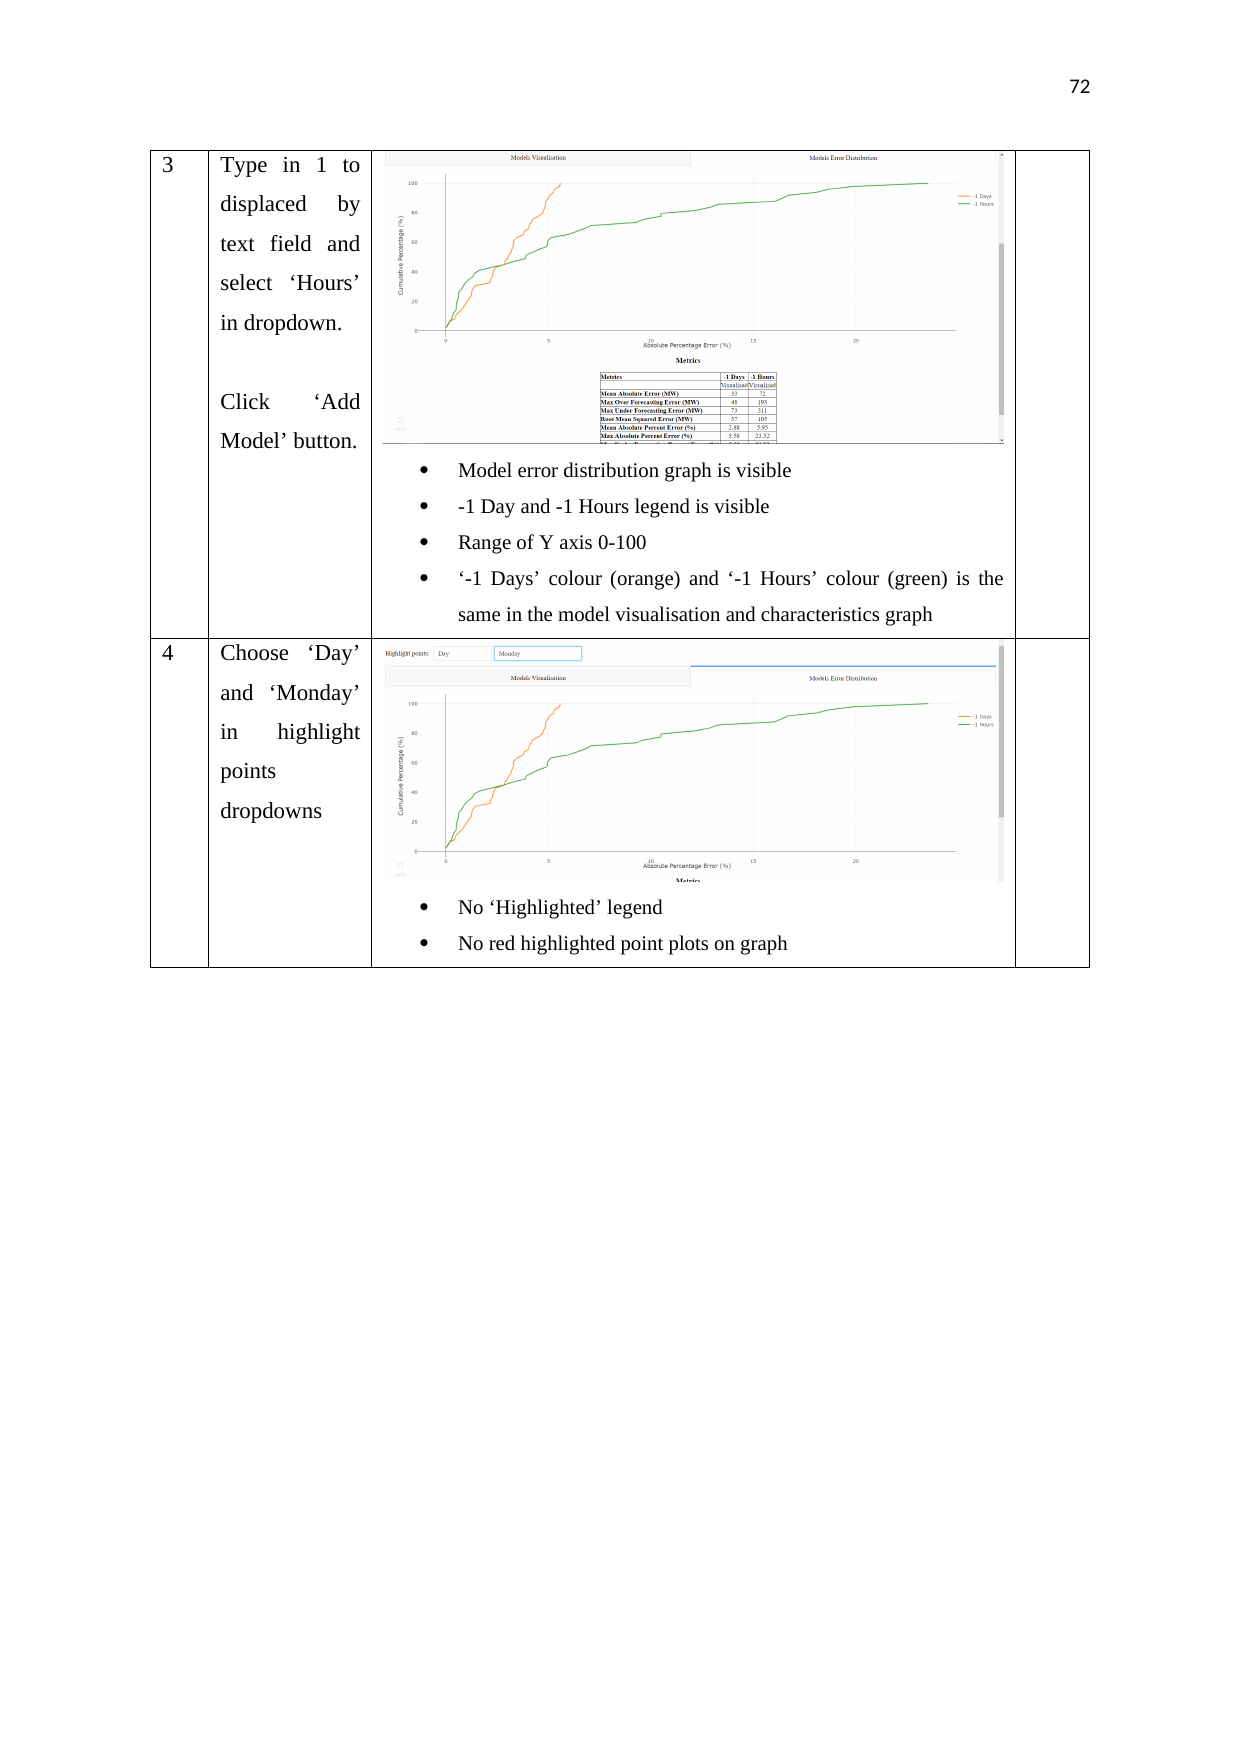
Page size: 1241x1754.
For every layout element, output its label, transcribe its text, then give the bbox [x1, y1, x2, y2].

table_cell 4 [151, 639, 208, 967]
table_cell Model error distribution graph is visible -1 Day and -1 Hours legend is visible Range of Y axis 0-100 ‘-1 Days’ colour (orange) and ‘-1 Hours’ colour (green) is the same in the model visualisation and characteristics graph [372, 151, 1015, 638]
table_cell Choose ‘Day’ and ‘Monday’ in highlight points dropdowns [209, 639, 371, 967]
picture [382, 639, 1005, 882]
table_cell No ‘Highlighted’ legend No red highlighted point plots on graph [372, 639, 1015, 967]
table_cell Type in 1 to displaced by text field and select ‘Hours’ in dropdown. Click ‘Add Model’ button. [209, 151, 371, 638]
table_cell [1016, 639, 1089, 967]
table_cell [1016, 151, 1089, 638]
table_cell 3 [151, 151, 208, 638]
picture [382, 151, 1005, 444]
